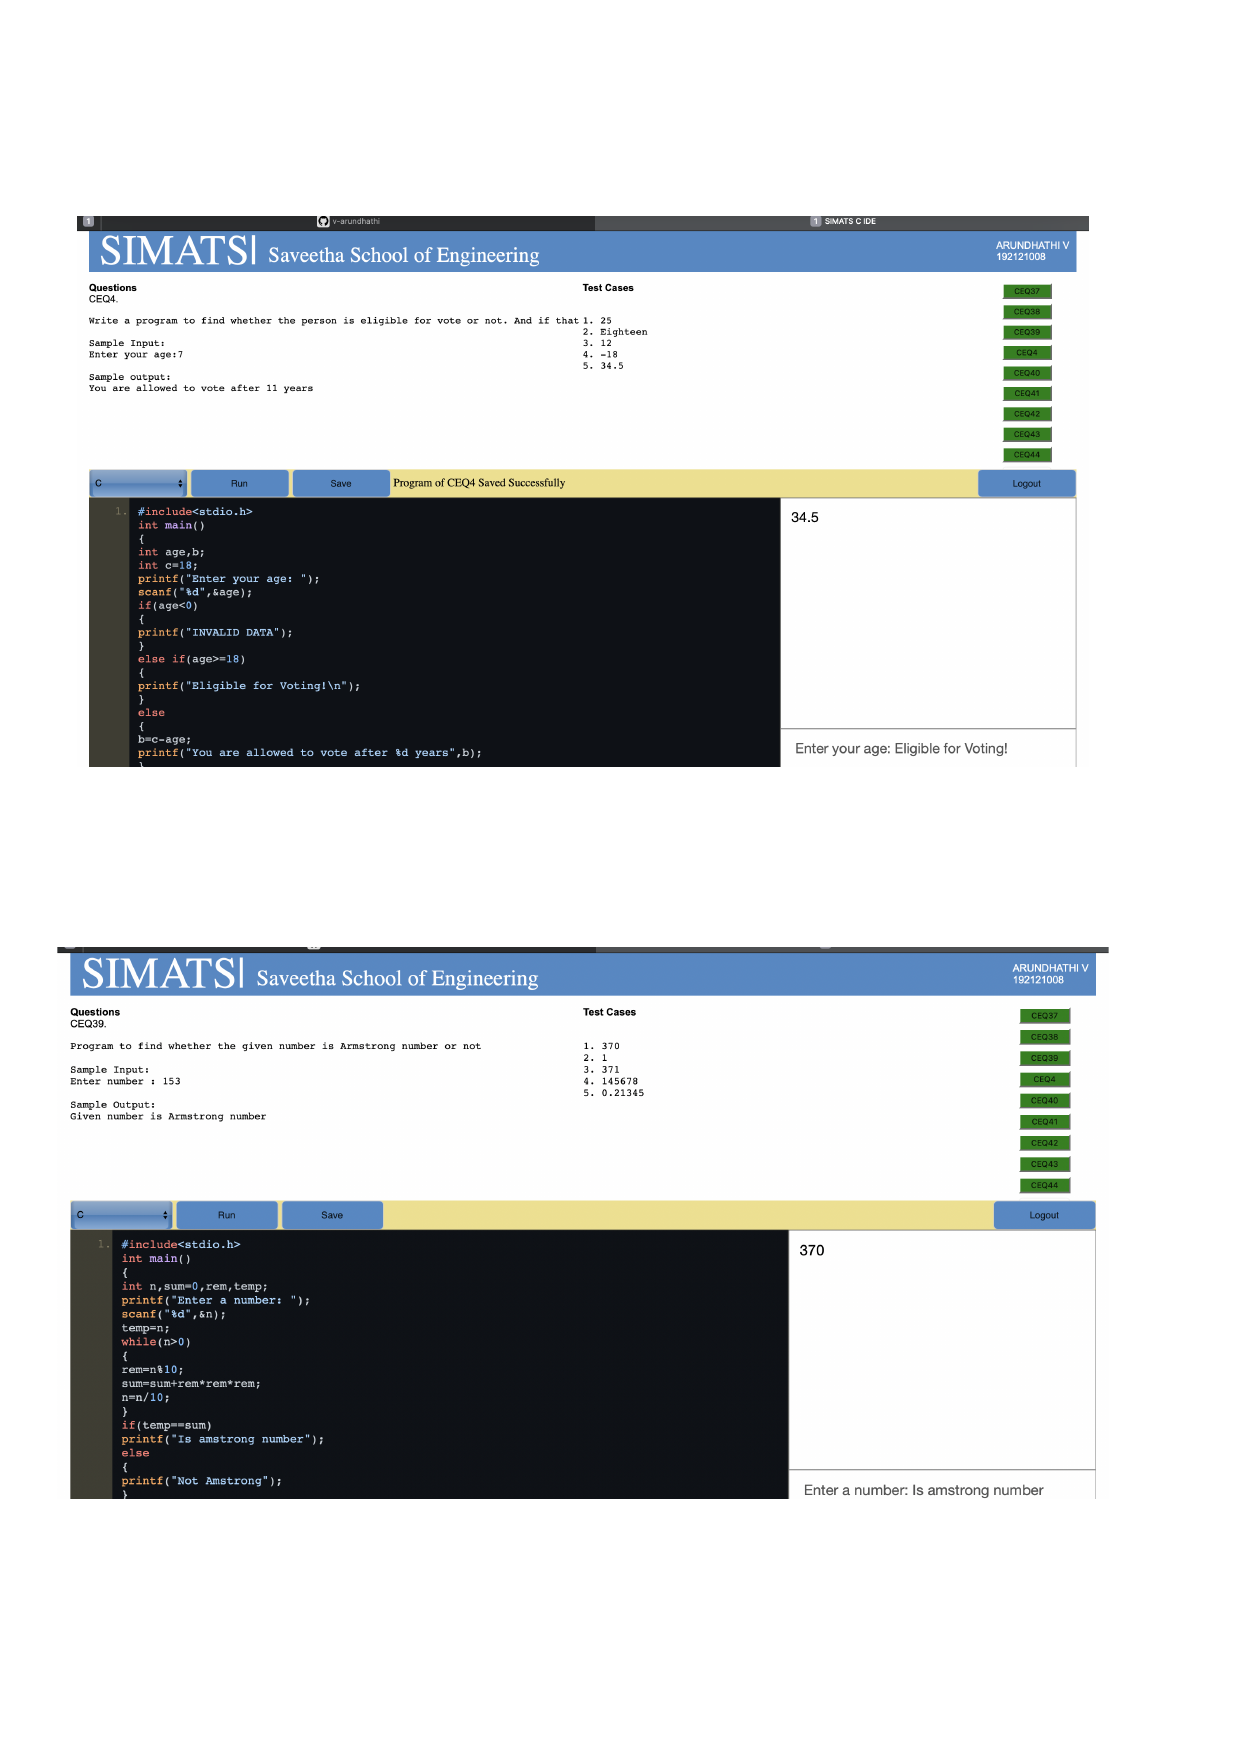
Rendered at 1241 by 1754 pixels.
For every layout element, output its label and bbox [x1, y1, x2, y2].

picture [57, 947, 1109, 1499]
picture [77, 216, 1089, 767]
